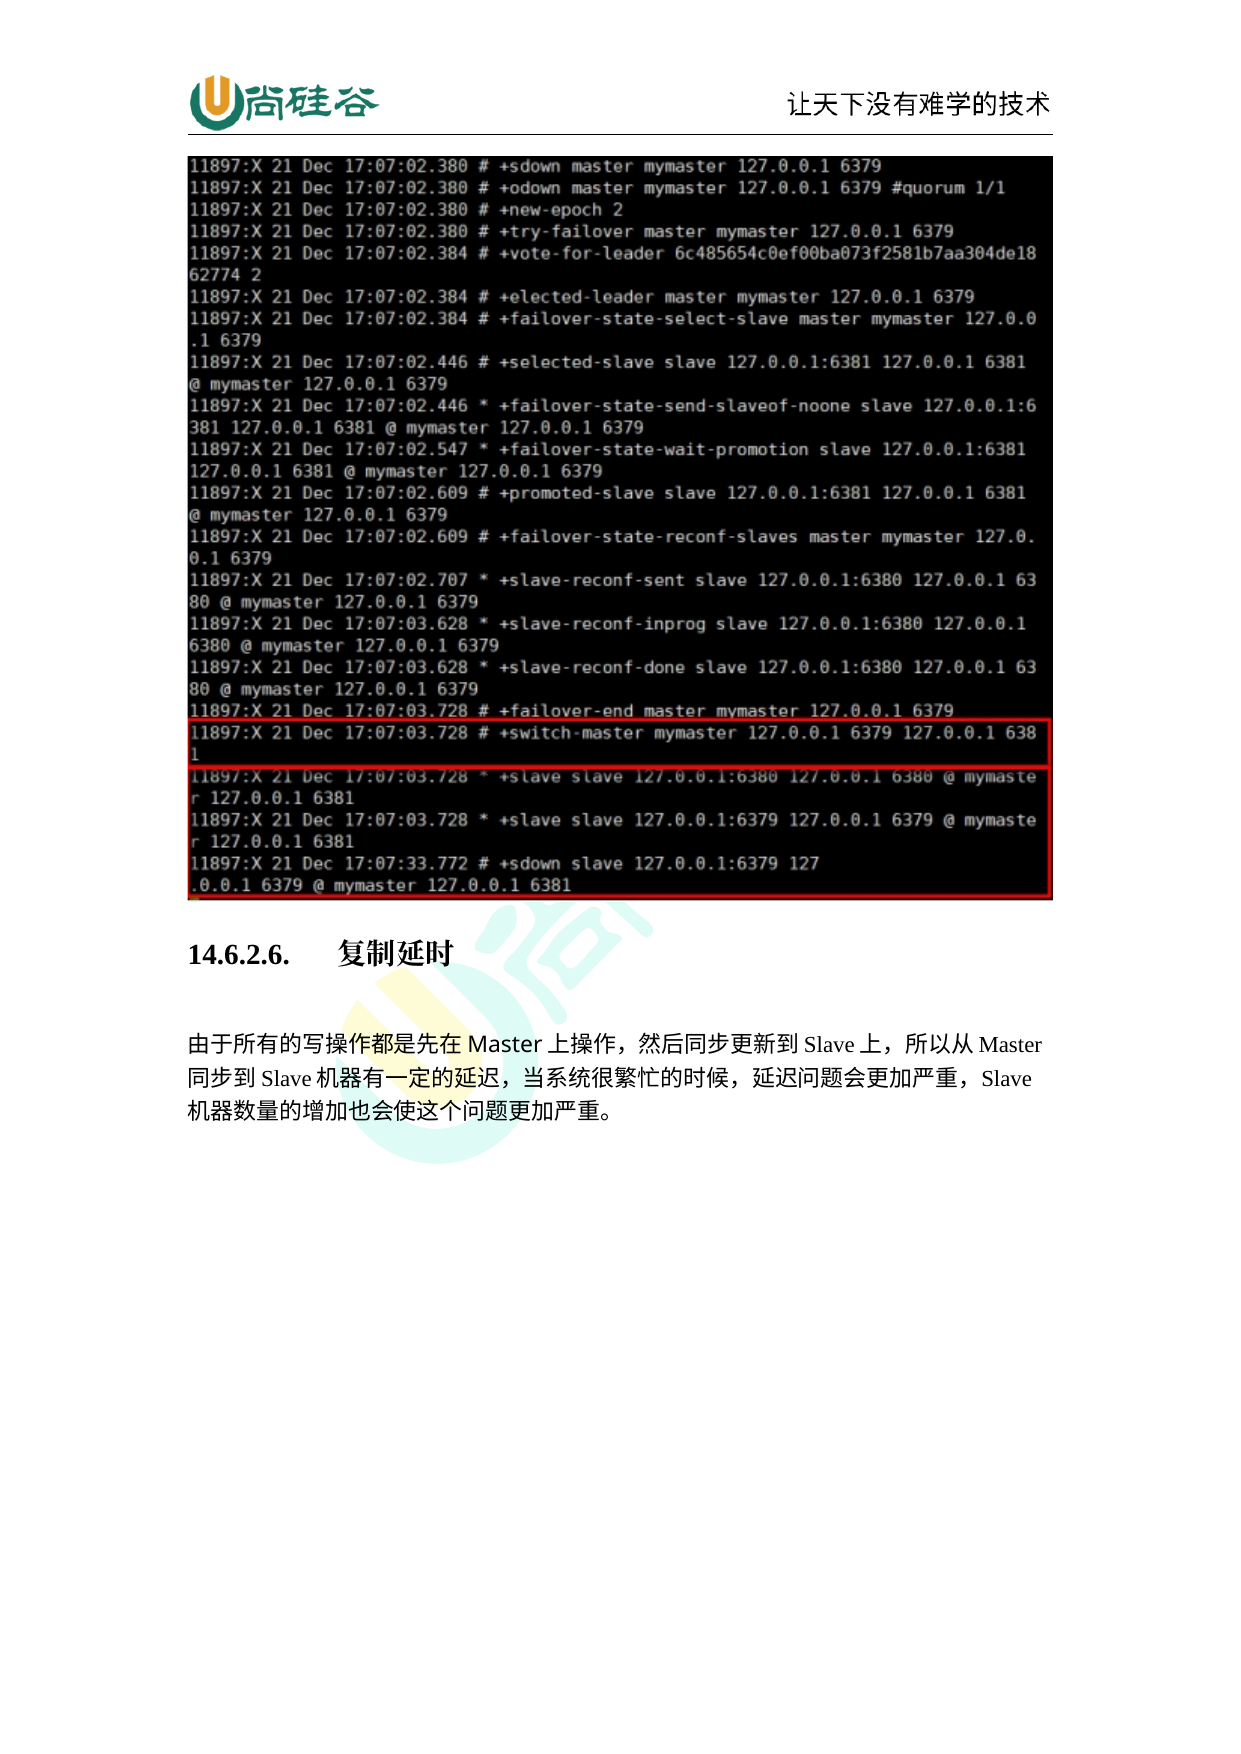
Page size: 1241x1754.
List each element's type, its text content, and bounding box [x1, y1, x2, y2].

picture [187, 156, 1053, 902]
list 复制延时 [187, 931, 1053, 972]
picture [187, 73, 1053, 132]
text 由于所有的写操作都是先在Master上操作，然后同步更新到Slave上，所以从Master同步到Slave机器有一定的延迟，当系统很繁忙的时候，延迟问题会更加严重，Slave机器数量的增加也会使这个问题更加严重。 [187, 1026, 1053, 1126]
